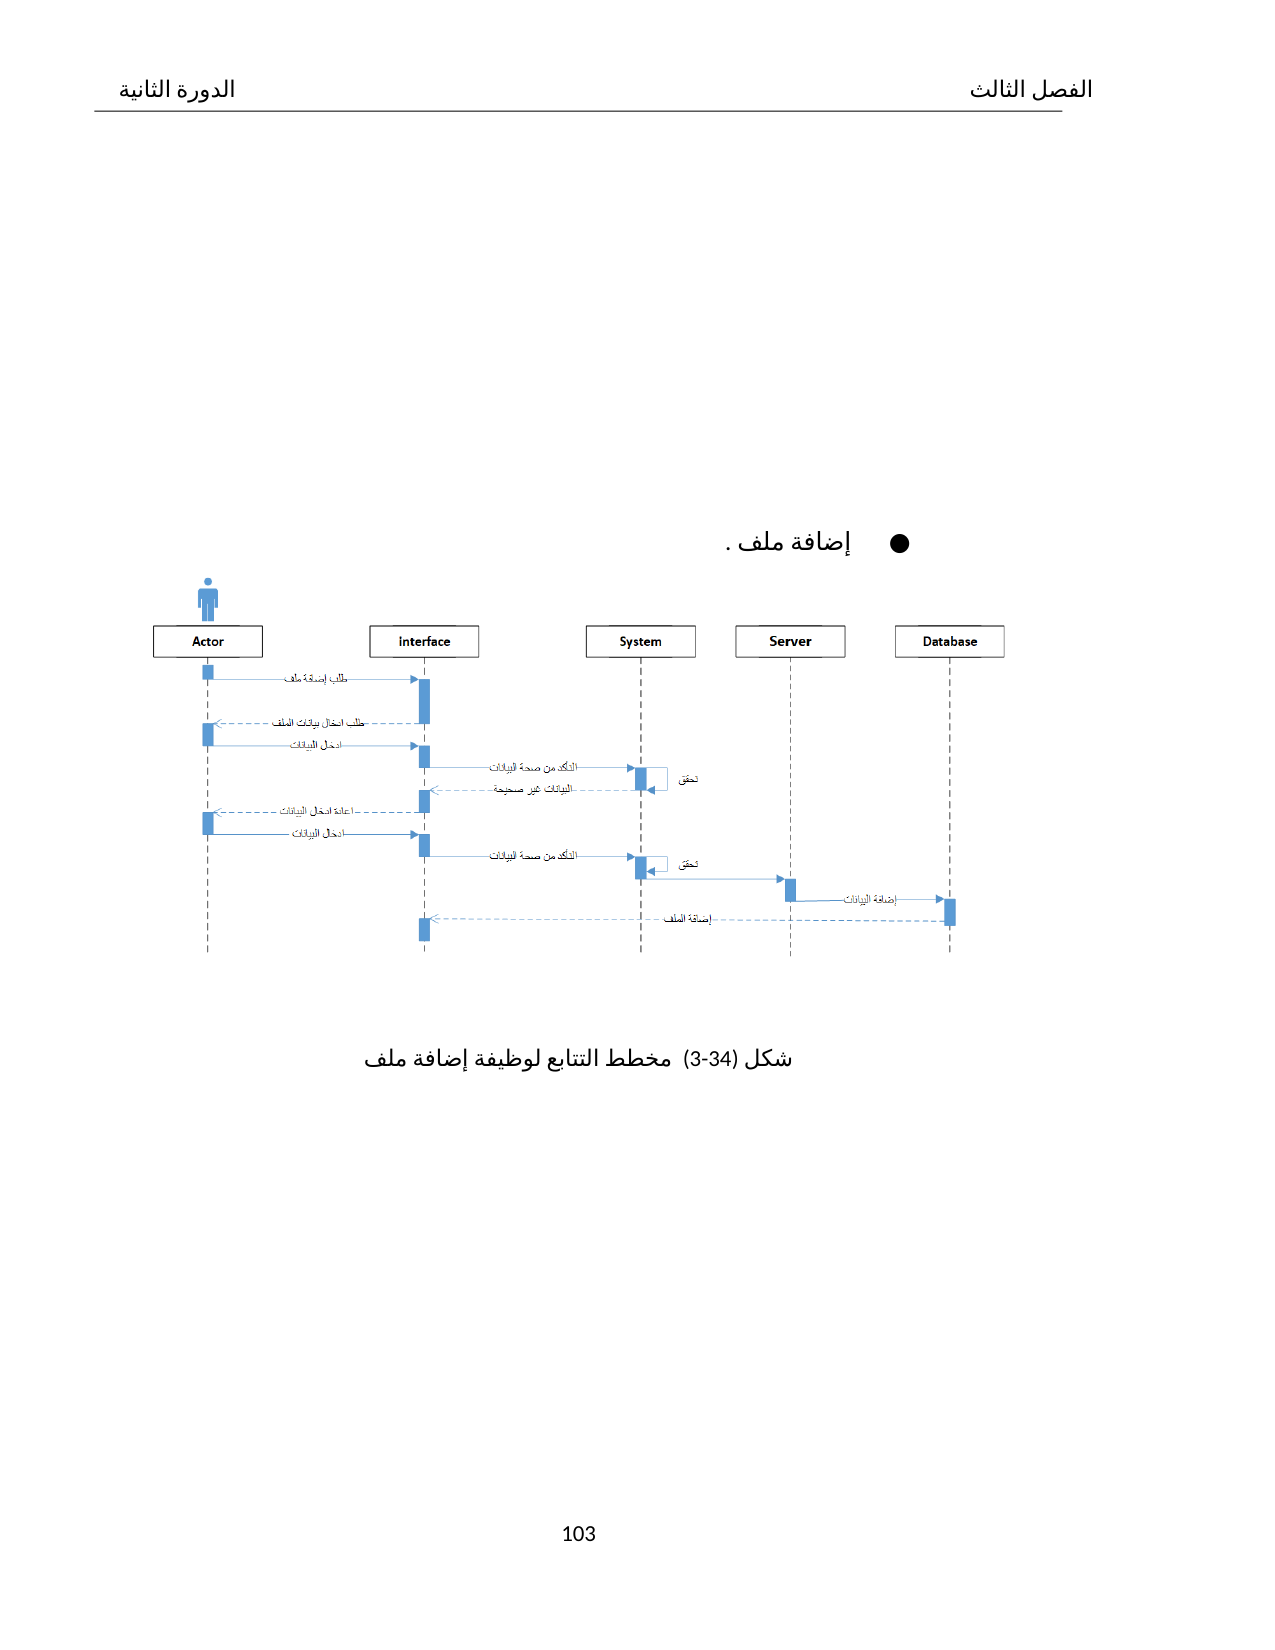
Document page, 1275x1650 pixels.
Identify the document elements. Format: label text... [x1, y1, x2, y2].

text شكل (34-3) مخطط التتابع لوظيفة إضافة ملف [118, 1044, 1039, 1072]
picture [152, 577, 1005, 957]
list إضافة ملف . [118, 513, 889, 565]
